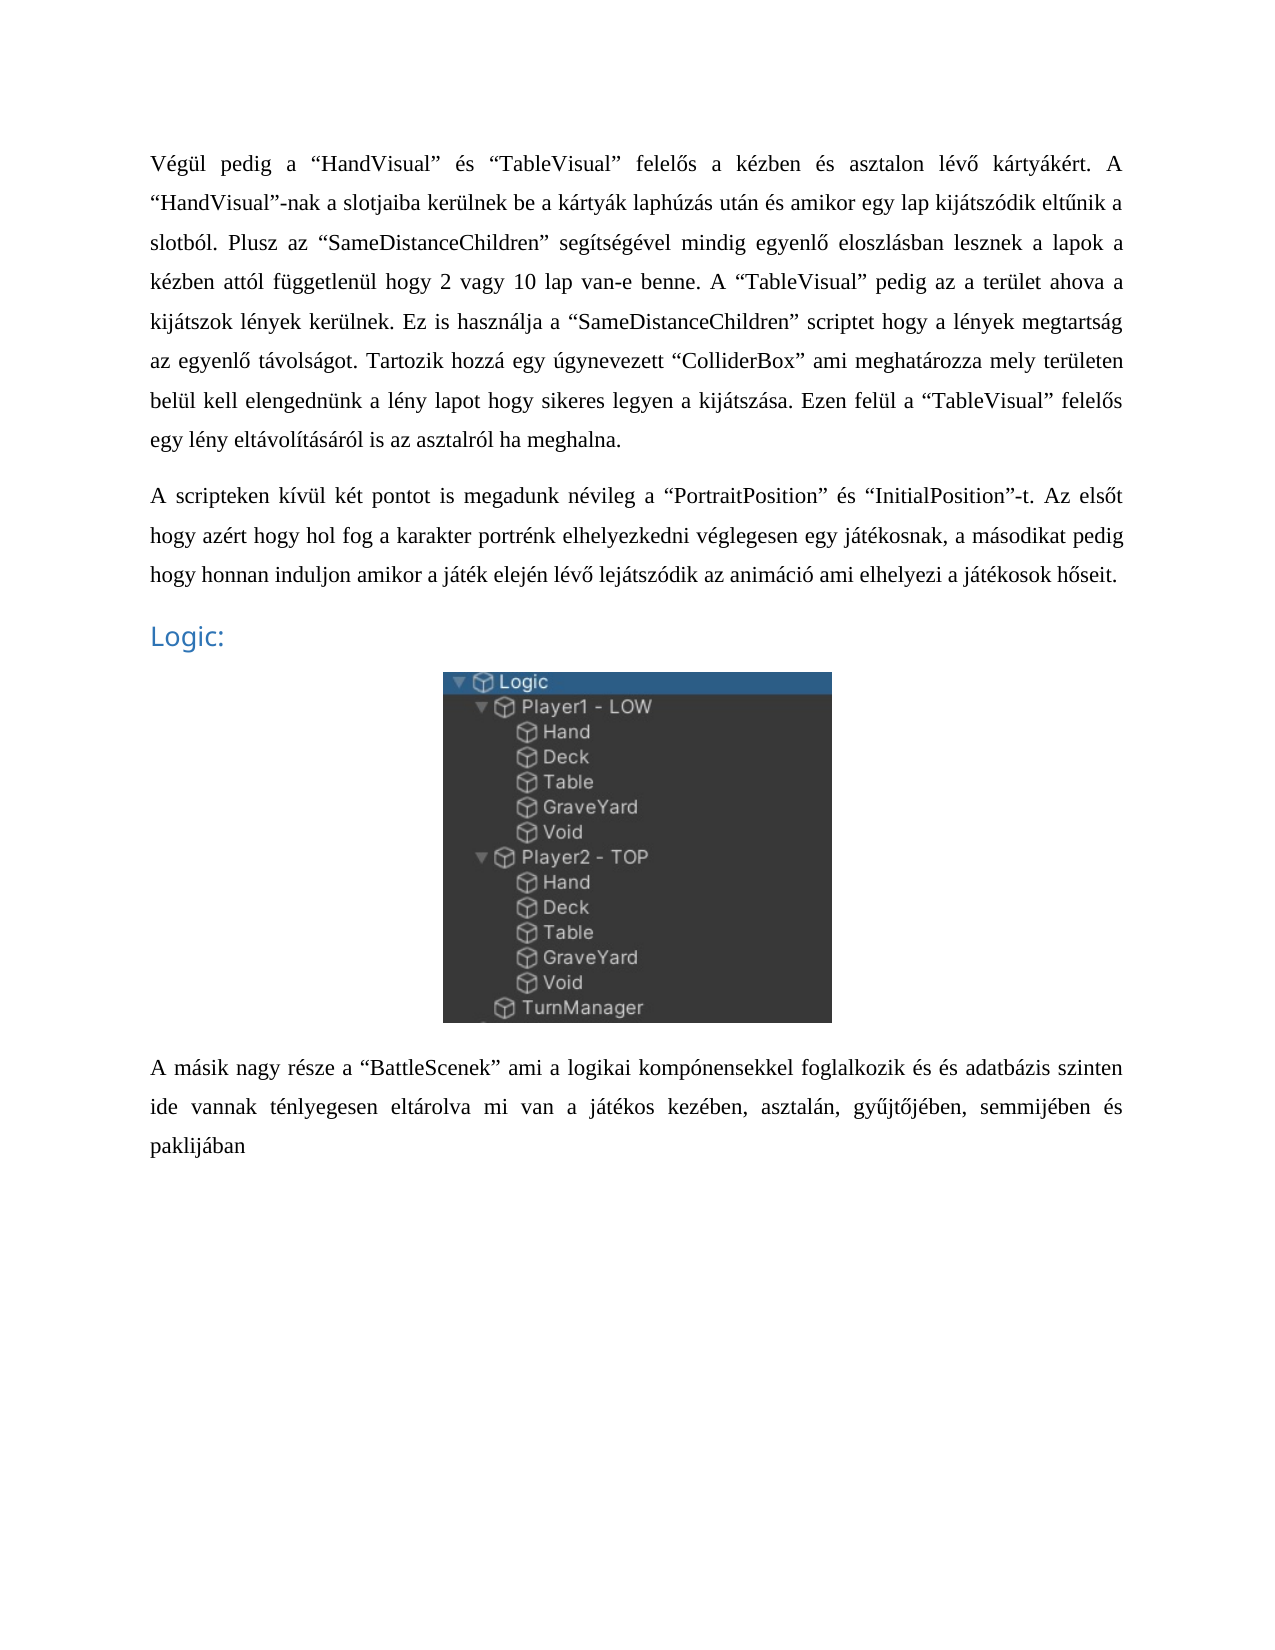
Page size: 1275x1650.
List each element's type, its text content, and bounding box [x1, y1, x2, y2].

picture [443, 672, 832, 1023]
text A másik nagy része a “BattleScenek” ami a logikai kompónensekkel foglalkozik és és adatbázis szinten ide vannak ténlyegesen eltárolva mi van a játékos kezében, asztalán, gyűjtőjében, semmijében és paklijában [150, 1053, 1125, 1159]
text Végül pedig a “HandVisual” és “TableVisual” felelős a kézben és asztalon lévő kártyákért. A “HandVisual”-nak a slotjaiba kerülnek be a kártyák laphúzás után és amikor egy lap kijátszódik eltűnik a slotból. Plusz az “SameDistanceChildren” segítségével mindig egyenlő eloszlásban lesznek a lapok a kézben attól függetlenül hogy 2 vagy 10 lap van-e benne. A “TableVisual” pedig az a terület ahova a kijátszok lények kerülnek. Ez is használja a “SameDistanceChildren” scriptet hogy a lények megtartság az egyenlő távolságot. Tartozik hozzá egy úgynevezett “ColliderBox” ami meghatározza mely területen belül kell elengednünk a lény lapot hogy sikeres legyen a kijátszása. Ezen felül a “TableVisual” felelős egy lény eltávolításáról is az asztalról ha meghalna. [150, 150, 1125, 453]
subtitle Logic: [150, 618, 1125, 654]
text A scripteken kívül két pontot is megadunk névileg a “PortraitPosition” és “InitialPosition”-t. Az elsőt hogy azért hogy hol fog a karakter portrénk elhelyezkedni véglegesen egy játékosnak, a másodikat pedig hogy honnan induljon amikor a játék elején lévő lejátszódik az animáció ami elhelyezi a játékosok hőseit. [150, 482, 1125, 588]
